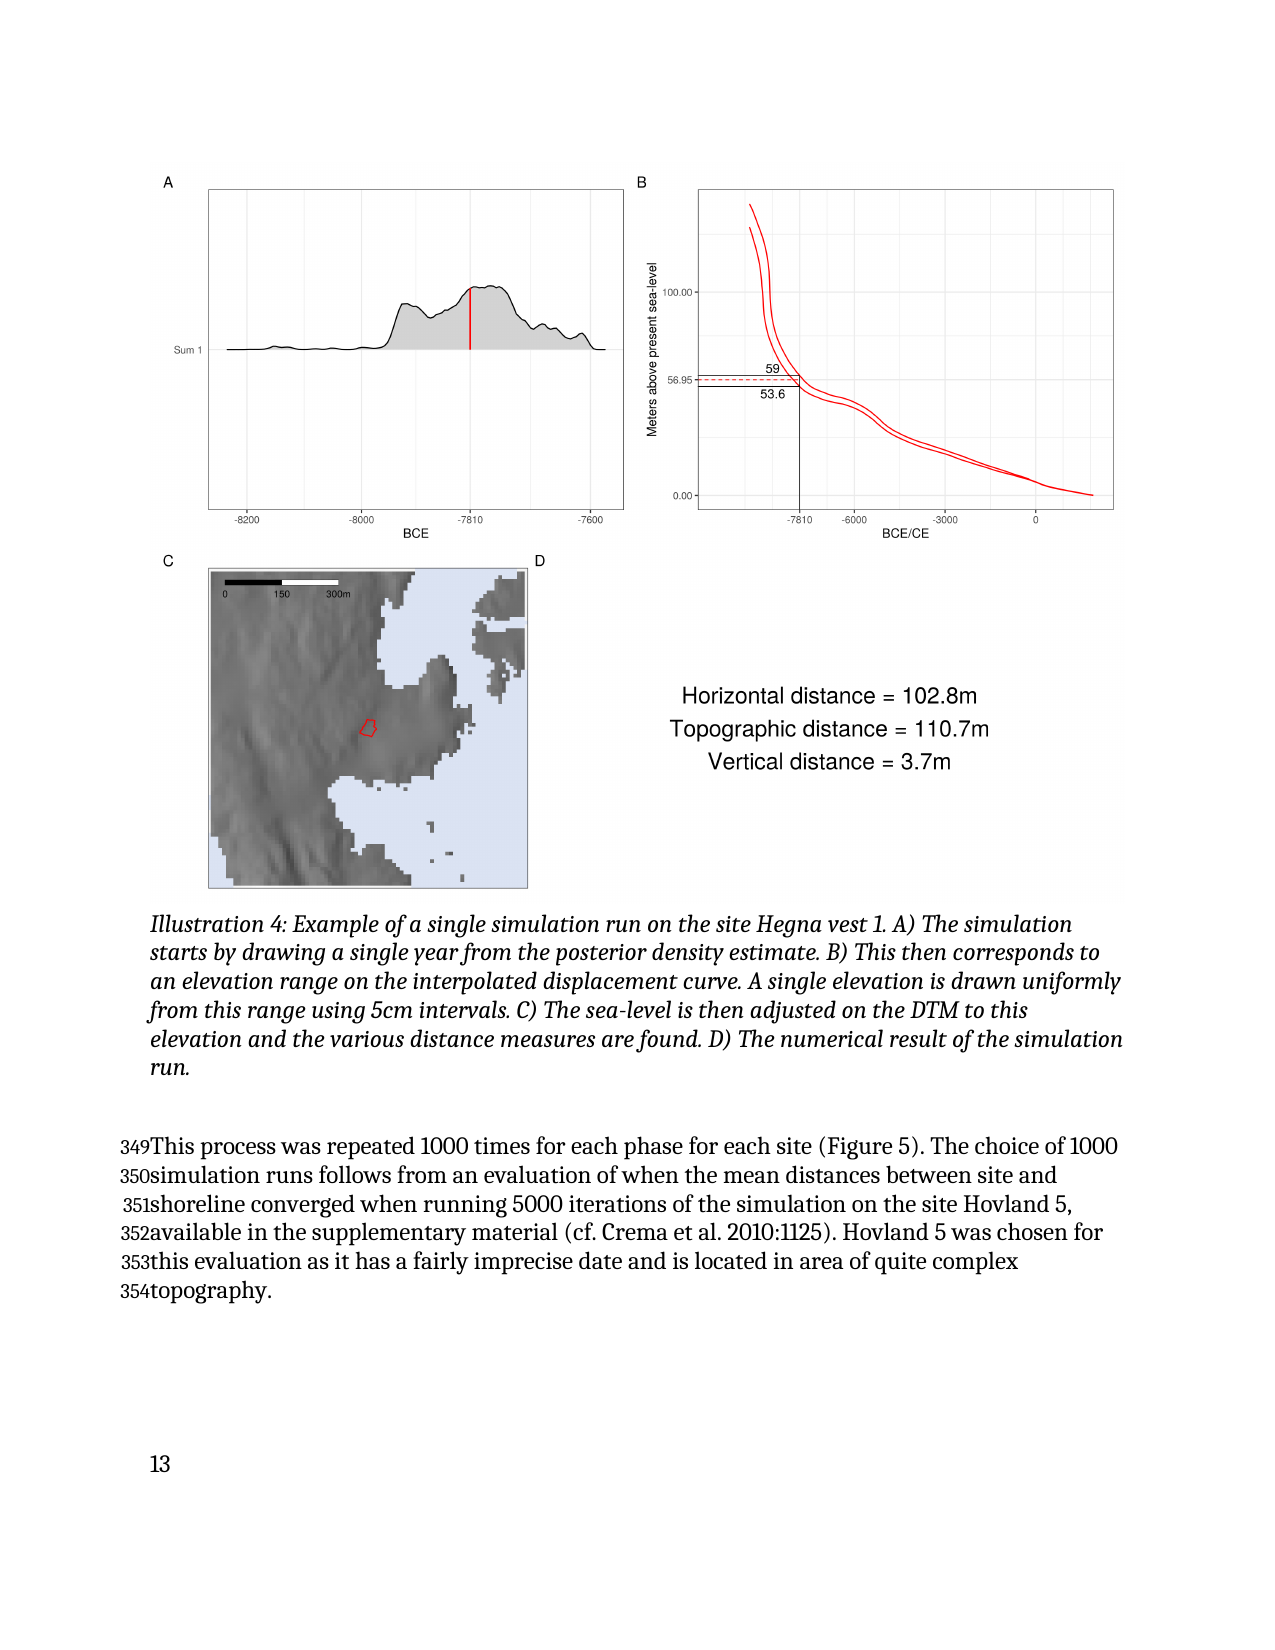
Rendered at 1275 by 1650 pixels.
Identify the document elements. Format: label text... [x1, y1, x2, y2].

picture [150, 162, 1125, 904]
text This process was repeated 1000 times for each phase for each site (Figure 5). The choice of 1000 simulation runs follows from an evaluation of when the mean distances between site and shoreline converged when running 5000 iterations of the simulation on the site Hovland 5, available in the supplementary material (cf. Crema et al. 2010:1125). Hovland 5 was chosen for this evaluation as it has a fairly imprecise date and is located in area of quite complex topography. [150, 1132, 1125, 1304]
